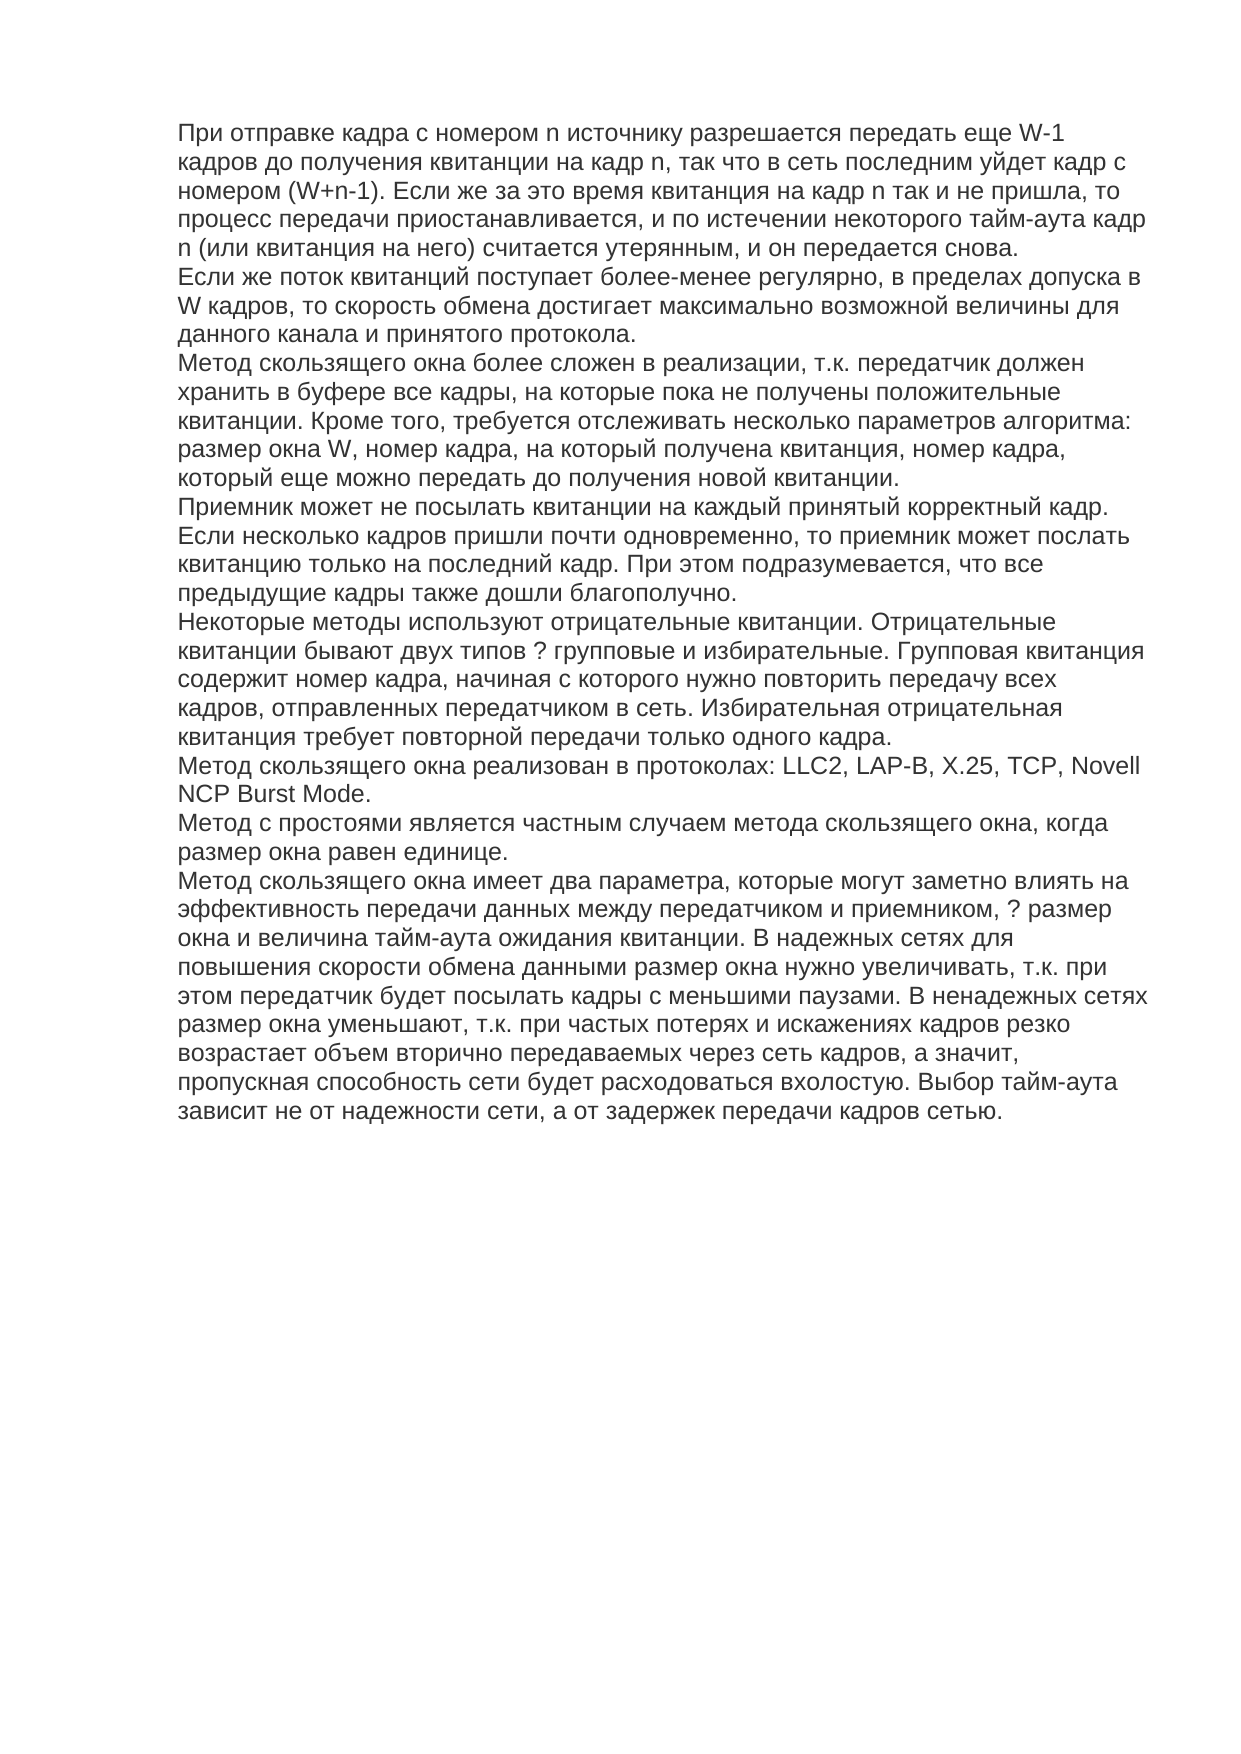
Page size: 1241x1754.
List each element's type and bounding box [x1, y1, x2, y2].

text [177, 118, 1152, 1124]
